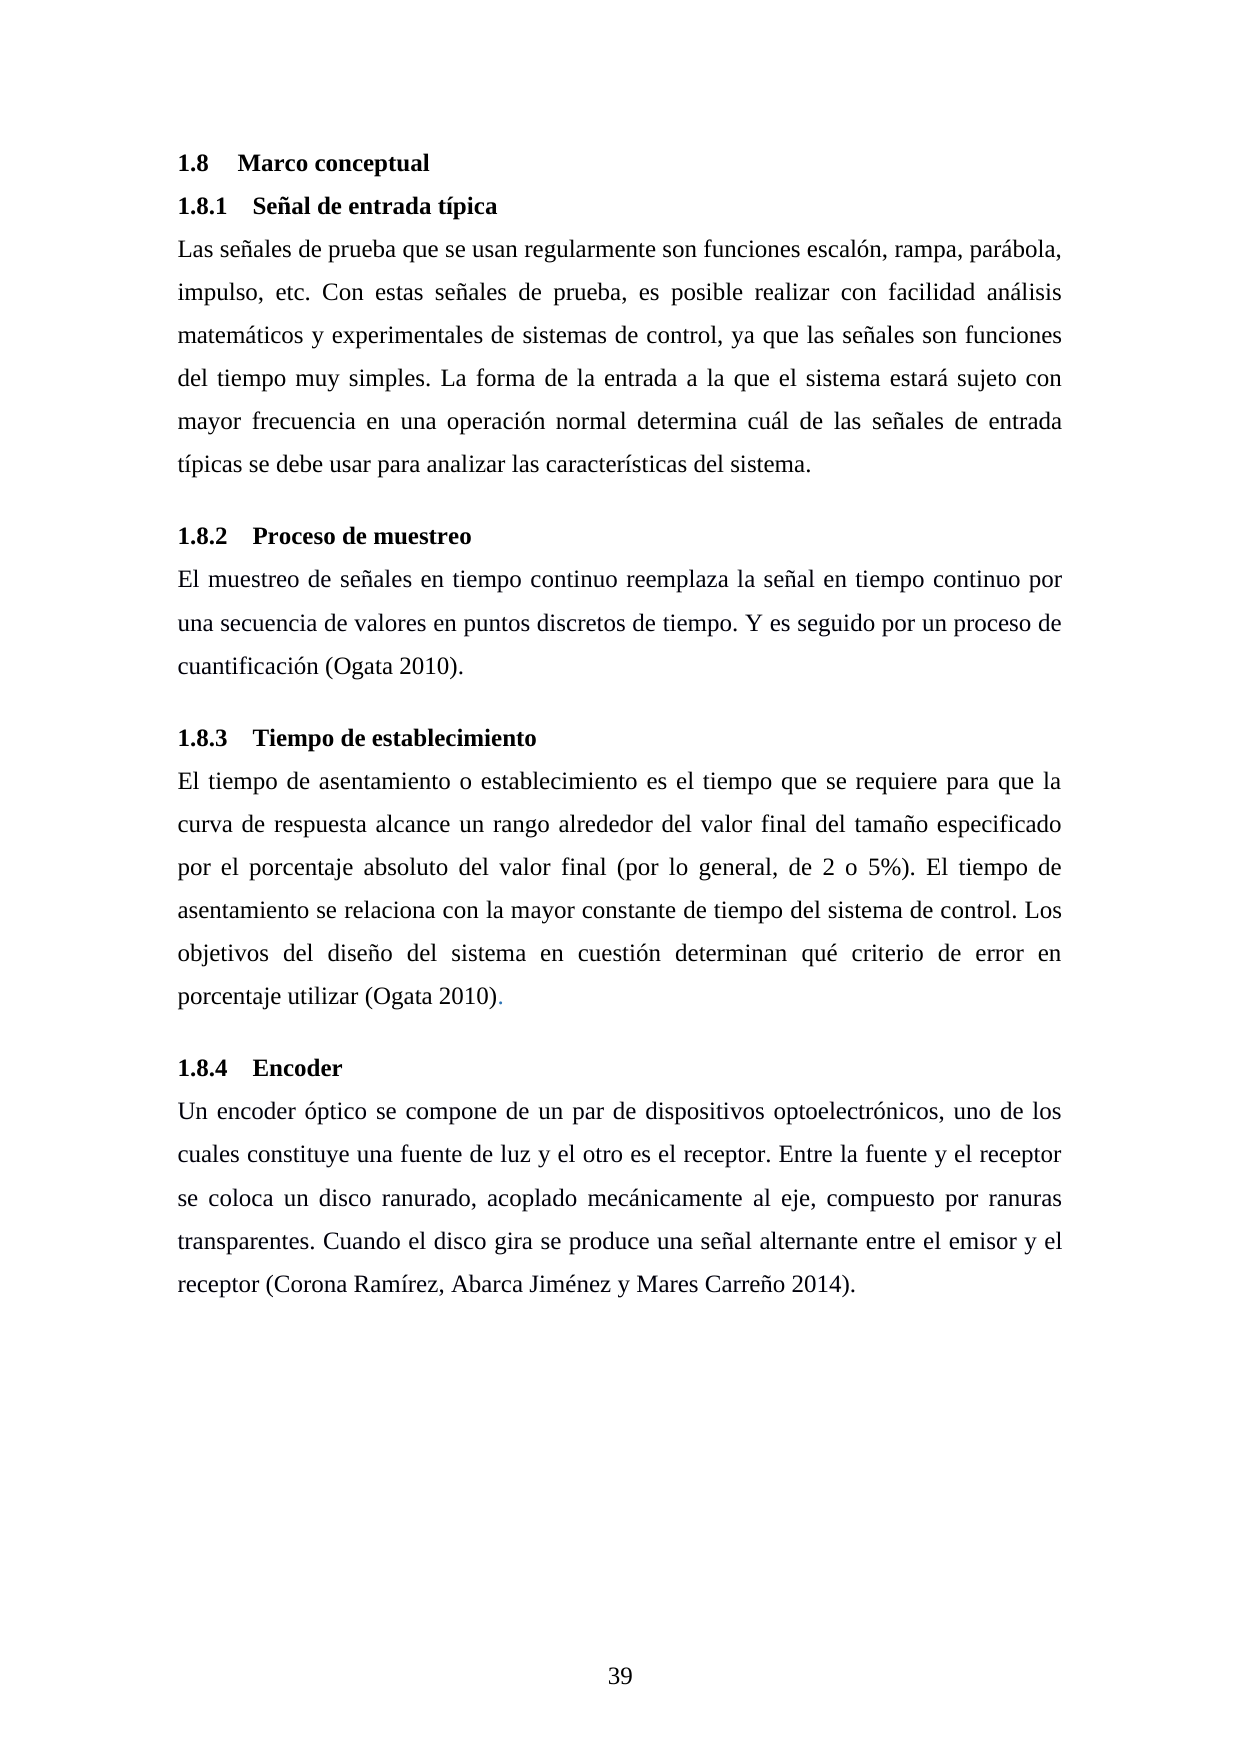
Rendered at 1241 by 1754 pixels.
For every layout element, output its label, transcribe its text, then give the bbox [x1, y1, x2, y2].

subtitle Marco conceptual [177, 148, 1063, 176]
subtitle Encoder [177, 1053, 1063, 1082]
text Un encoder óptico se compone de un par de dispositivos optoelectrónicos, uno de los cuales constituye una fuente de luz y el otro es el receptor. Entre la fuente y el receptor se coloca un disco ranurado, acoplado mecánicamente al eje, compuesto por ranuras transparentes. Cuando el disco gira se produce una señal alternante entre el emisor y el receptor (Corona Ramírez, Abarca Jiménez y Mares Carreño 2014). [177, 1096, 1063, 1298]
subtitle Señal de entrada típica [177, 191, 1063, 219]
text El muestreo de señales en tiempo continuo reemplaza la señal en tiempo continuo por una secuencia de valores en puntos discretos de tiempo. Y es seguido por un proceso de cuantificación (Ogata 2010). [177, 564, 1063, 679]
text Las señales de prueba que se usan regularmente son funciones escalón, rampa, parábola, impulso, etc. Con estas señales de prueba, es posible realizar con facilidad análisis matemáticos y experimentales de sistemas de control, ya que las señales son funciones del tiempo muy simples. La forma de la entrada a la que el sistema estará sujeto con mayor frecuencia en una operación normal determina cuál de las señales de entrada típicas se debe usar para analizar las características del sistema. [177, 234, 1063, 478]
subtitle Proceso de muestreo [177, 521, 1063, 550]
subtitle El tiempo de asentamiento o establecimiento es el tiempo que se requiere para que la curva de respuesta alcance un rango alrededor del valor final del tamaño especificado por el porcentaje absoluto del valor final (por lo general, de 2 o 5%). El tiempo de asentamiento se relaciona con la mayor constante de tiempo del sistema de control. Los objetivos del diseño del sistema en cuestión determinan qué criterio de error en porcentaje utilizar (Ogata 2010). [177, 766, 1063, 1010]
subtitle Tiempo de establecimiento [177, 723, 1063, 751]
